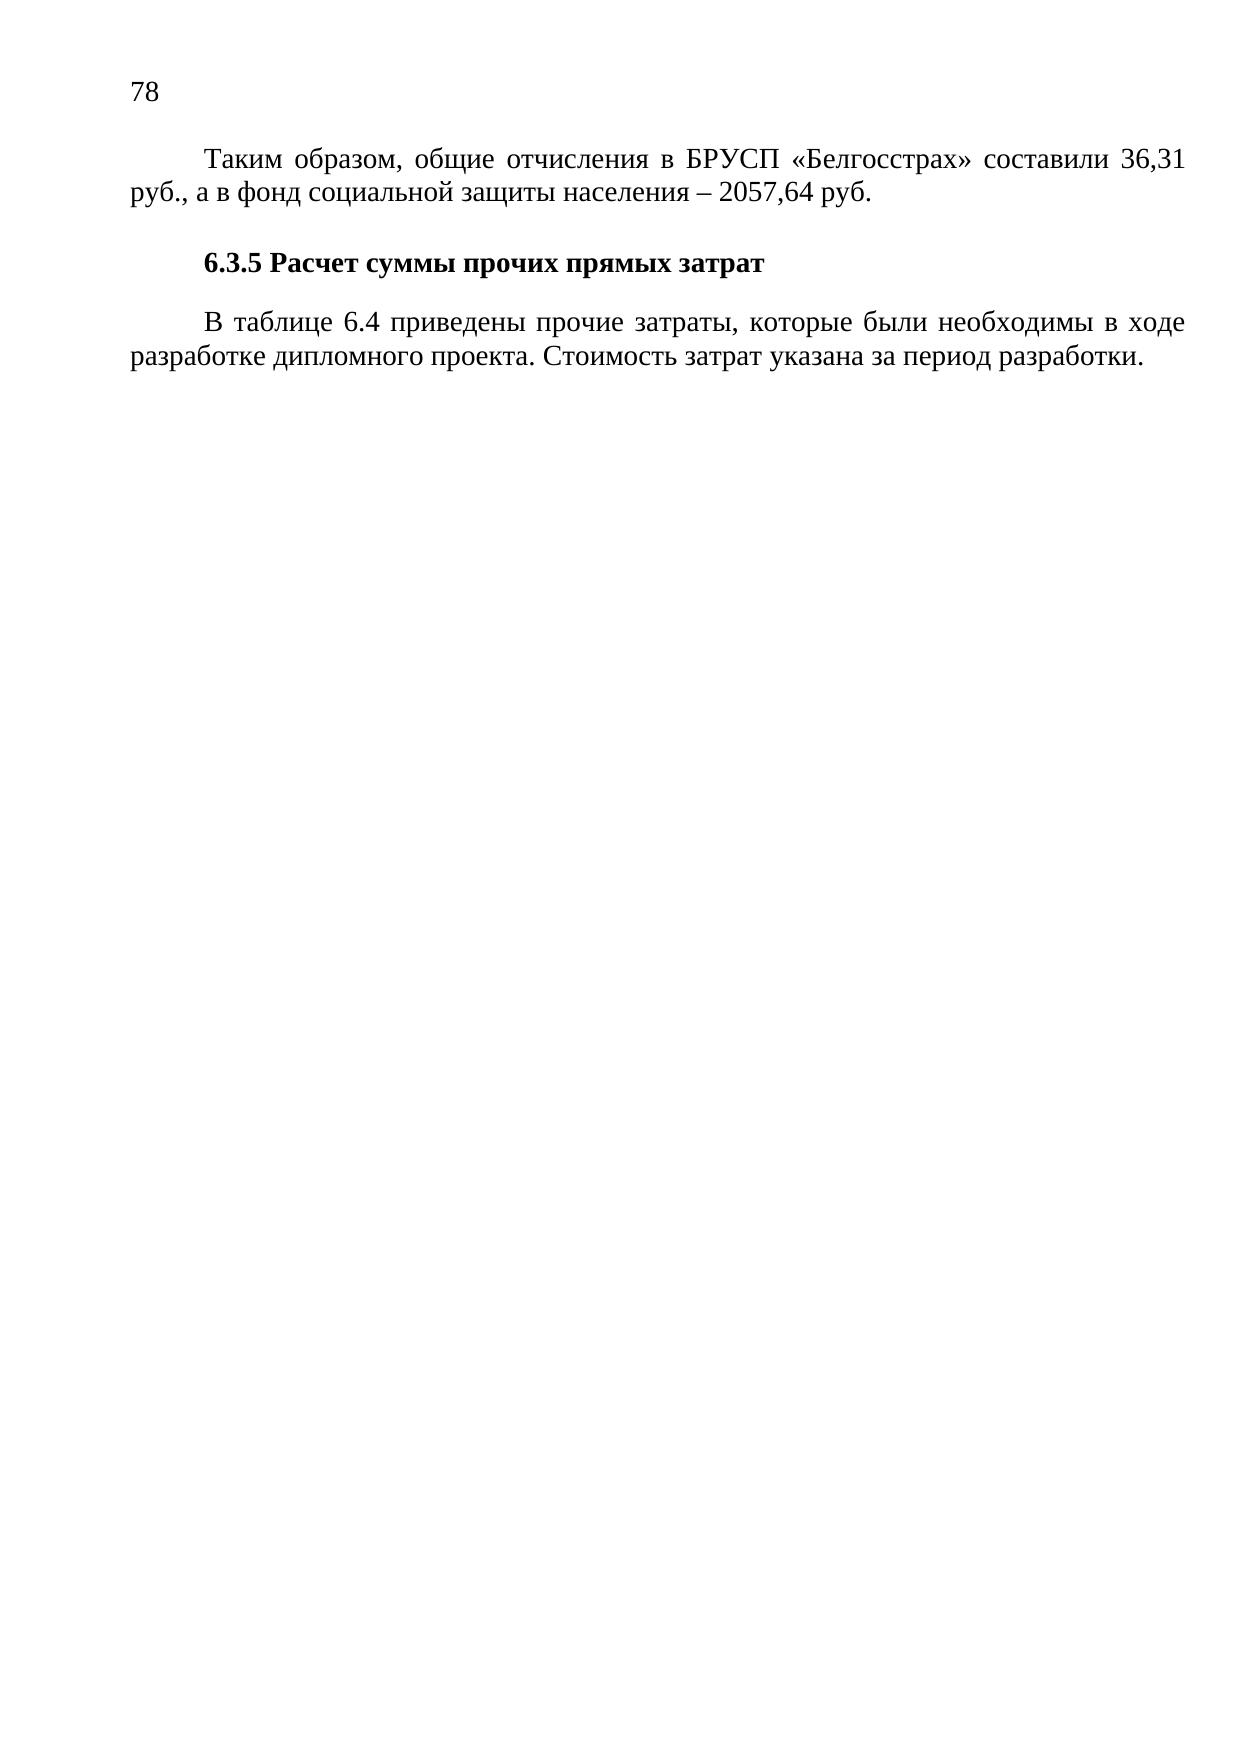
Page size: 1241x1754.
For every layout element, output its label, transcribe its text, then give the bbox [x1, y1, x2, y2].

text Таким образом, общие отчисления в БРУСП «Белгосстрах» составили 36,31 руб., а в фонд социальной защиты населения – 2057,64 руб. [130, 141, 1187, 208]
list Расчет суммы прочих прямых затрат [130, 246, 1187, 279]
text В таблице 6.4 приведены прочие затраты, которые были необходимы в ходе разработке дипломного проекта. Стоимость затрат указана за период разработки. [130, 304, 1187, 371]
